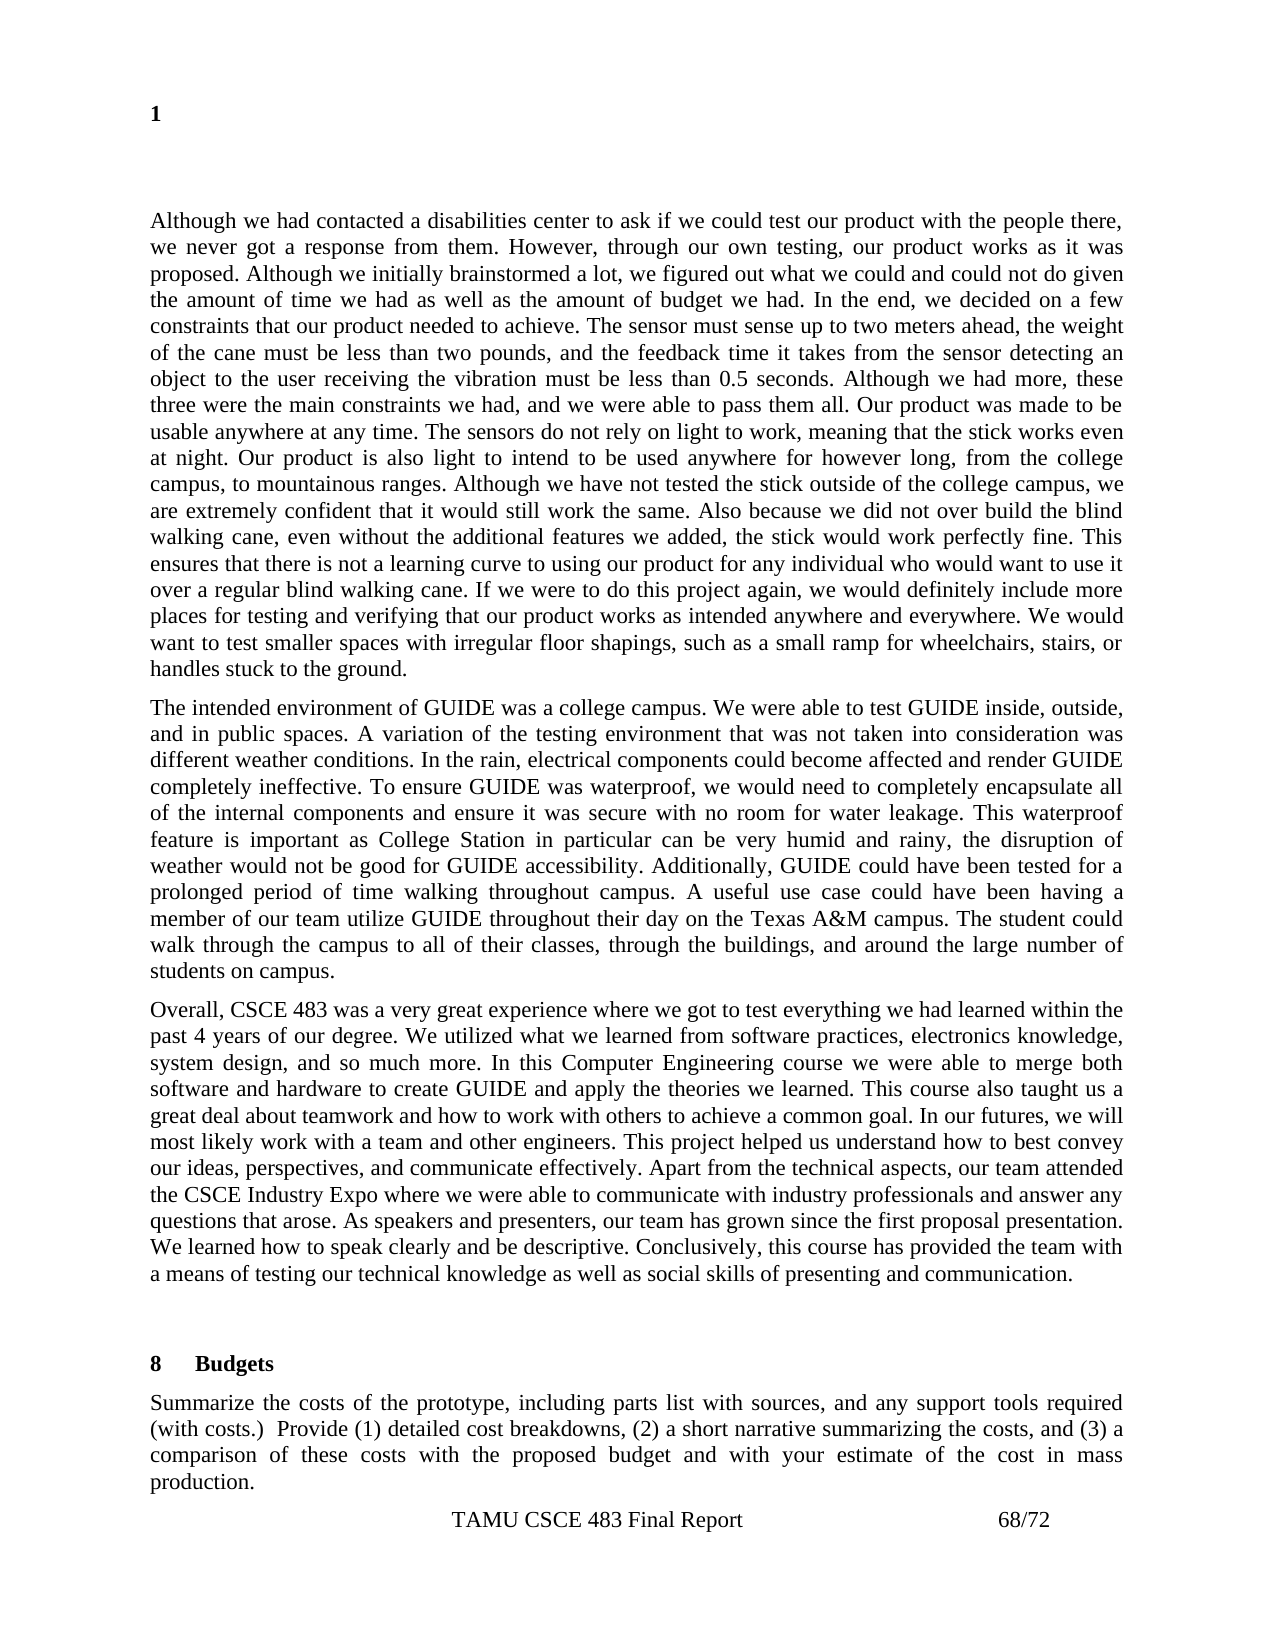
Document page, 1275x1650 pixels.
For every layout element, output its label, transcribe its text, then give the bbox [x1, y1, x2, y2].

text The intended environment of GUIDE was a college campus. We were able to test GUIDE inside, outside, and in public spaces. A variation of the testing environment that was not taken into consideration was different weather conditions. In the rain, electrical components could become affected and render GUIDE completely ineffective. To ensure GUIDE was waterproof, we would need to completely encapsulate all of the internal components and ensure it was secure with no room for water leakage. This waterproof feature is important as College Station in particular can be very humid and rainy, the disruption of weather would not be good for GUIDE accessibility. Additionally, GUIDE could have been tested for a prolonged period of time walking throughout campus. A useful use case could have been having a member of our team utilize GUIDE throughout their day on the Texas A&M campus. The student could walk through the campus to all of their classes, through the buildings, and around the large number of students on campus. [150, 694, 1125, 984]
text Although we had contacted a disabilities center to ask if we could test our product with the people there, we never got a response from them. However, through our own testing, our product works as it was proposed. Although we initially brainstormed a lot, we figured out what we could and could not do given the amount of time we had as well as the amount of budget we had. In the end, we decided on a few constraints that our product needed to achieve. The sensor must sense up to two meters ahead, the weight of the cane must be less than two pounds, and the feedback time it takes from the sensor detecting an object to the user receiving the vibration must be less than 0.5 seconds. Although we had more, these three were the main constraints we had, and we were able to pass them all. Our product was made to be usable anywhere at any time. The sensors do not rely on light to work, meaning that the stick works even at night. Our product is also light to intend to be used anywhere for however long, from the college campus, to mountainous ranges. Although we have not tested the stick outside of the college campus, we are extremely confident that it would still work the same. Also because we did not over build the blind walking cane, even without the additional features we added, the stick would work perfectly fine. This ensures that there is not a learning curve to using our product for any individual who would want to use it over a regular blind walking cane. If we were to do this project again, we would definitely include more places for testing and verifying that our product works as intended anywhere and everywhere. We would want to test smaller spaces with irregular floor shapings, such as a small ramp for wheelchairs, stairs, or handles stuck to the ground. [150, 207, 1125, 681]
subtitle Budgets [150, 1350, 1125, 1376]
text Overall, CSCE 483 was a very great experience where we got to test everything we had learned within the past 4 years of our degree. We utilized what we learned from software practices, electronics knowledge, system design, and so much more. In this Computer Engineering course we were able to merge both software and hardware to create GUIDE and apply the theories we learned. This course also taught us a great deal about teamwork and how to work with others to achieve a common goal. In our futures, we will most likely work with a team and other engineers. This project helped us understand how to best convey our ideas, perspectives, and communicate effectively. Apart from the technical aspects, our team attended the CSCE Industry Expo where we were able to communicate with industry professionals and answer any questions that arose. As speakers and presenters, our team has grown since the first proposal presentation. We learned how to speak clearly and be descriptive. Conclusively, this course has provided the team with a means of testing our technical knowledge as well as social skills of presenting and communication. [150, 996, 1125, 1286]
text Summarize the costs of the prototype, including parts list with sources, and any support tools required (with costs.) Provide (1) detailed cost breakdowns, (2) a short narrative summarizing the costs, and (3) a comparison of these costs with the proposed budget and with your estimate of the cost in mass production. [150, 1389, 1125, 1494]
